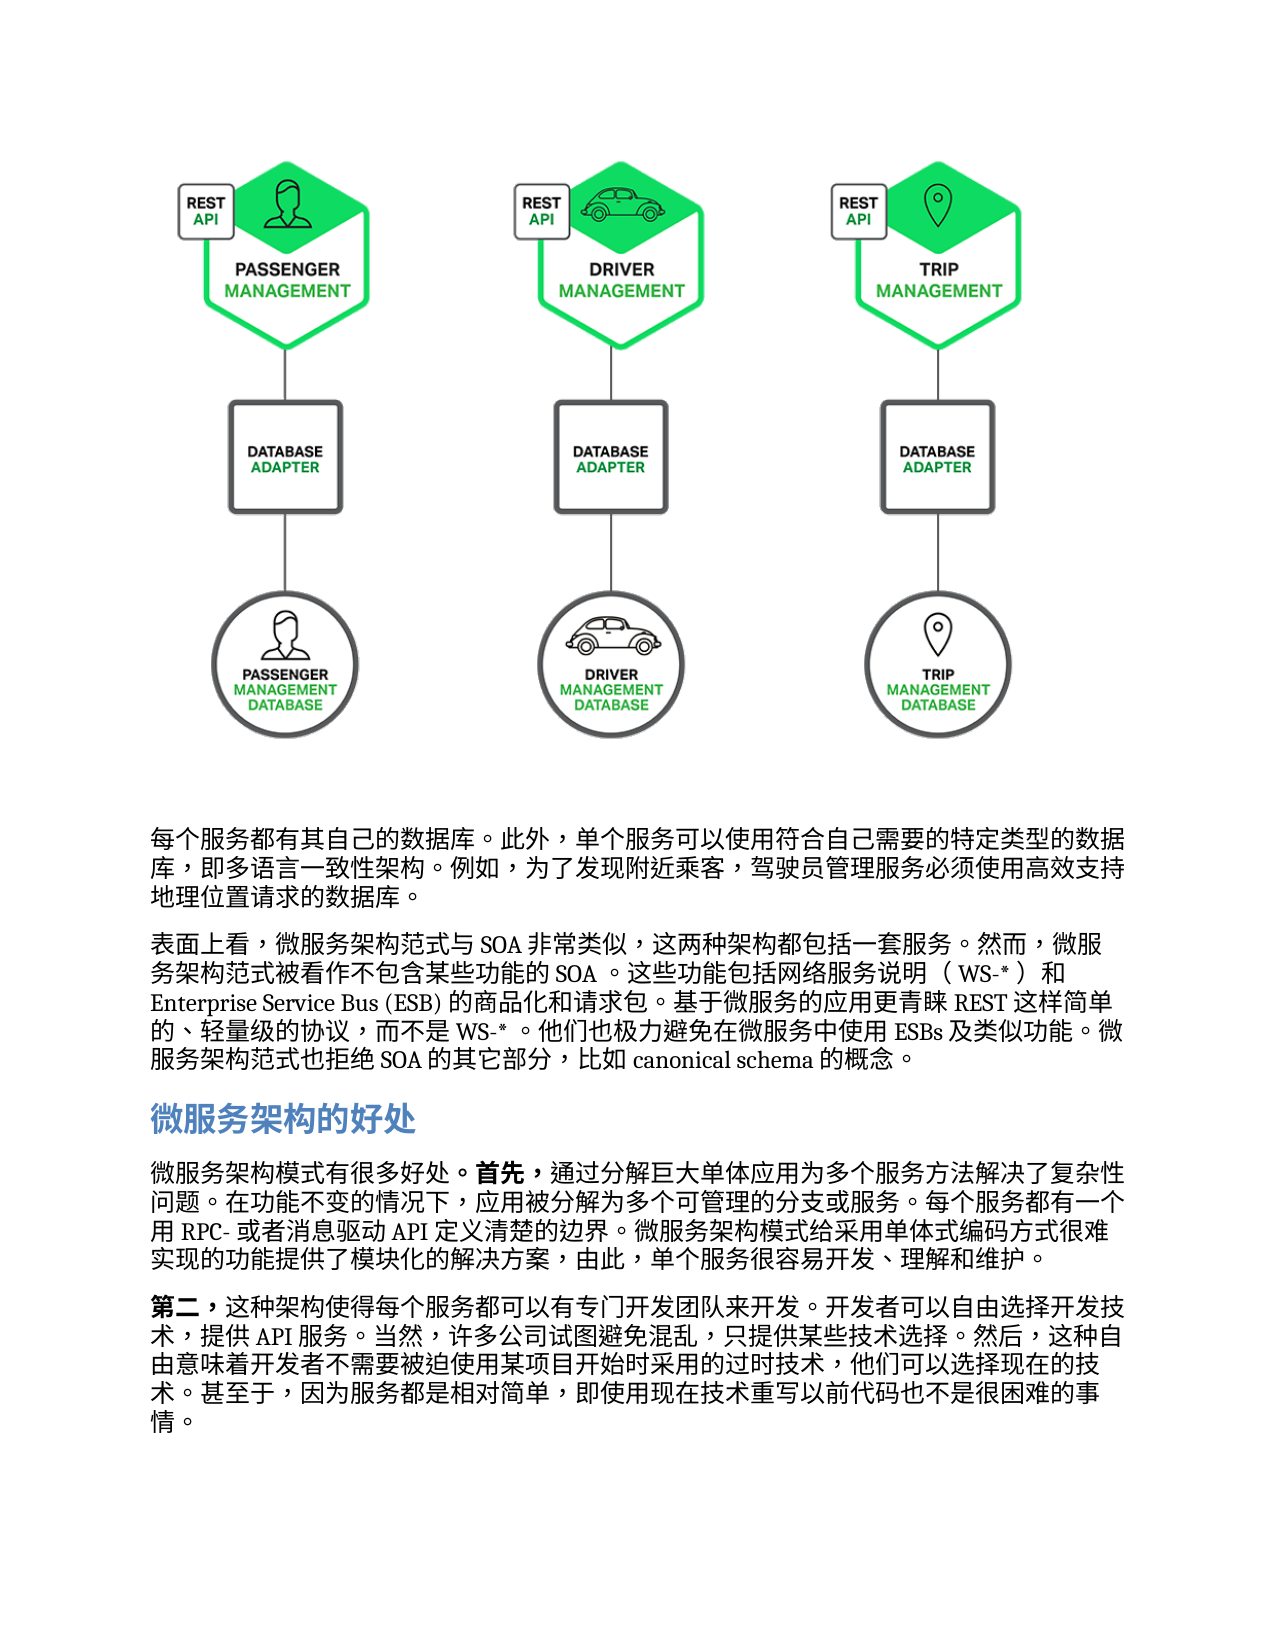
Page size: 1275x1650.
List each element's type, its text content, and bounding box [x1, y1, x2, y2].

picture [168, 150, 1044, 758]
text 表面上看，微服务架构范式与 SOA 非常类似，这两种架构都包括一套服务。然而，微服务架构范式被看作不包含某些功能的 SOA 。这些功能包括网络服务说明（ WS-* ）和 Enterprise Service Bus (ESB) 的商品化和请求包。基于微服务的应用更青睐 REST 这样简单的、轻量级的协议，而不是 WS-* 。他们也极力避免在微服务中使用 ESBs 及类似功能。微服务架构范式也拒绝 SOA 的其它部分，比如 canonical schema 的概念。 [150, 931, 1125, 1075]
subtitle 微服务架构的好处 [150, 1096, 1125, 1141]
text 微服务架构模式有很多好处。首先，通过分解巨大单体应用为多个服务方法解决了复杂性问题。在功能不变的情况下，应用被分解为多个可管理的分支或服务。每个服务都有一个用 RPC- 或者消息驱动 API 定义清楚的边界。微服务架构模式给采用单体式编码方式很难实现的功能提供了模块化的解决方案，由此，单个服务很容易开发、理解和维护。 [150, 1160, 1125, 1275]
text 第二，这种架构使得每个服务都可以有专门开发团队来开发。开发者可以自由选择开发技术，提供 API 服务。当然，许多公司试图避免混乱，只提供某些技术选择。然后，这种自由意味着开发者不需要被迫使用某项目开始时采用的过时技术，他们可以选择现在的技术。甚至于，因为服务都是相对简单，即使用现在技术重写以前代码也不是很困难的事情。 [150, 1294, 1125, 1438]
text 每个服务都有其自己的数据库。此外，单个服务可以使用符合自己需要的特定类型的数据库，即多语言一致性架构。例如，为了发现附近乘客，驾驶员管理服务必须使用高效支持地理位置请求的数据库。 [150, 826, 1125, 913]
